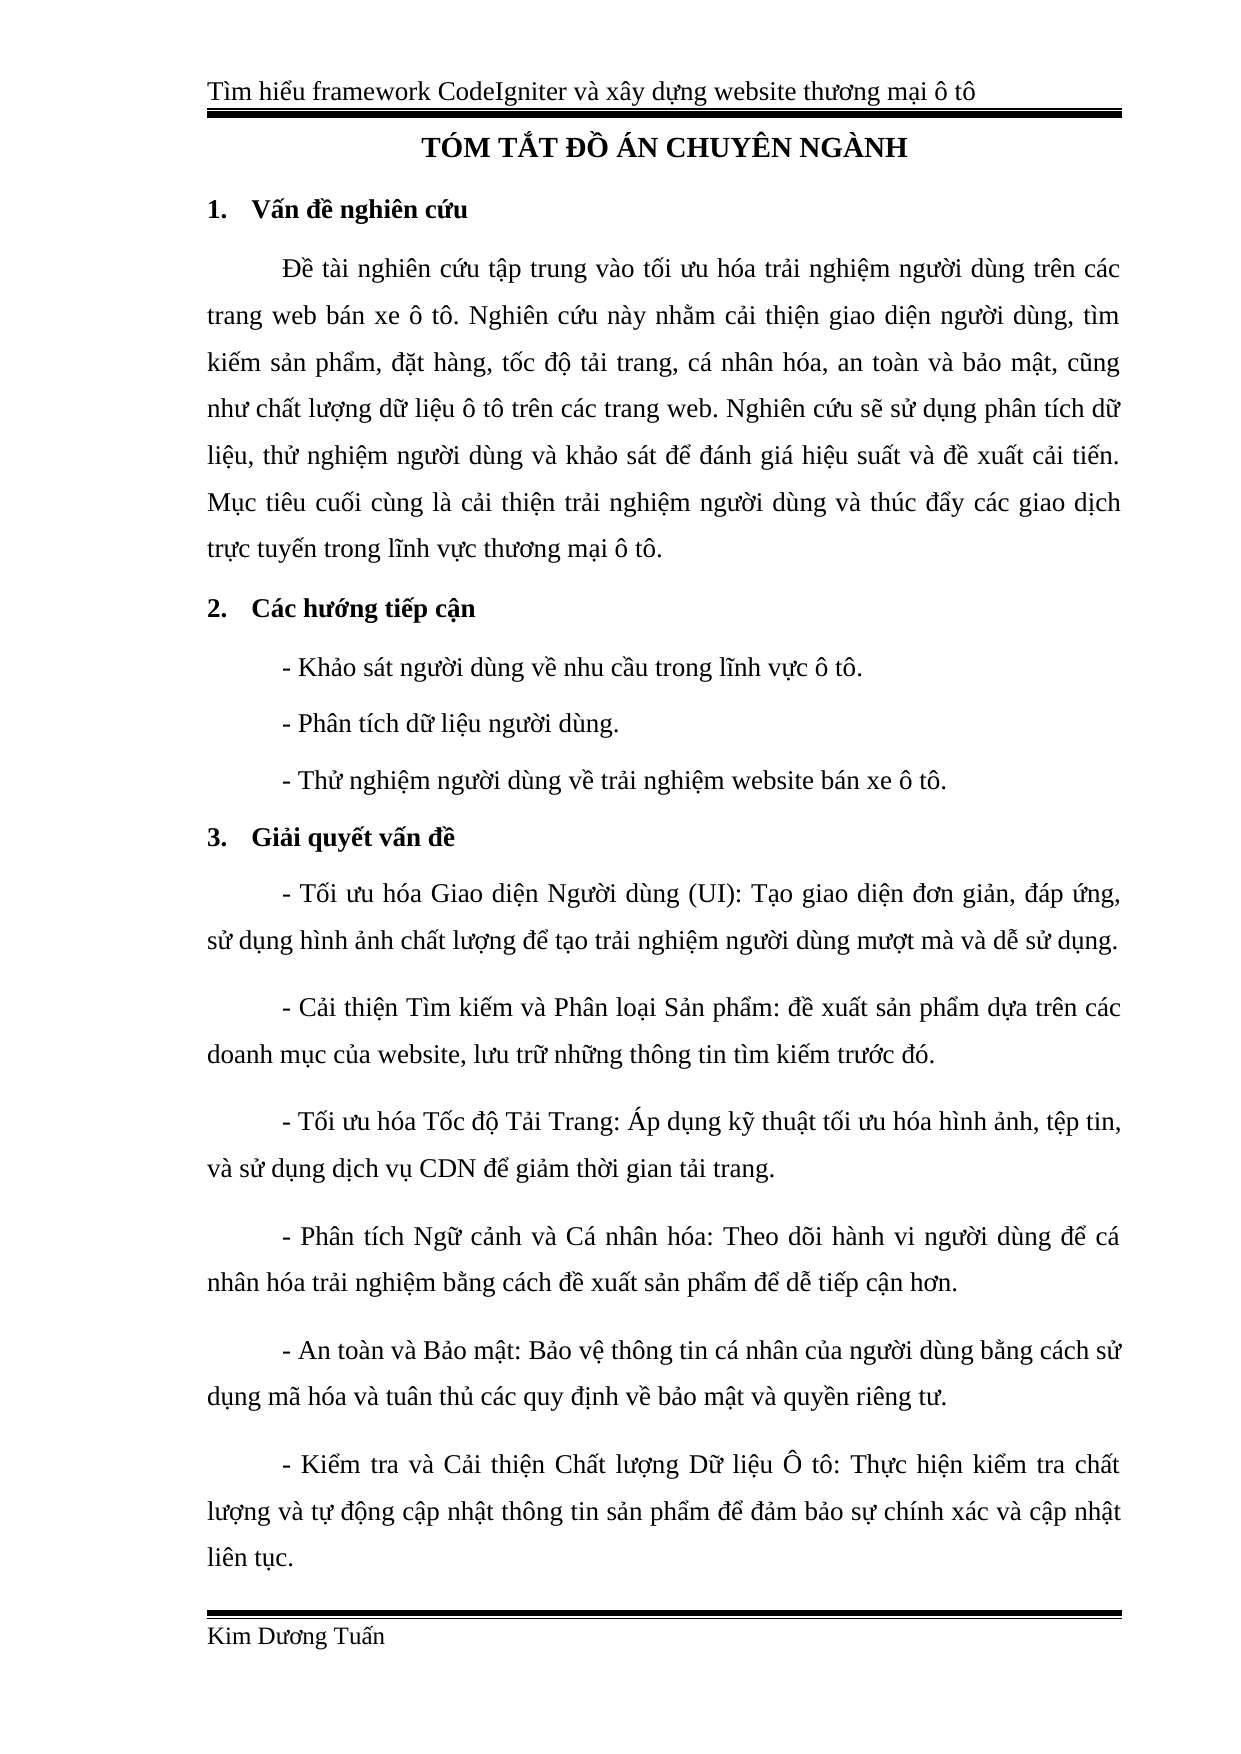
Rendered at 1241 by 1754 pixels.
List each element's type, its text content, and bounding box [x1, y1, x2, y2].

list Giải quyết vấn đề [207, 821, 1122, 852]
list Vấn đề nghiên cứu [207, 193, 1122, 224]
text - Tối ưu hóa Giao diện Người dùng (UI): Tạo giao diện đơn giản, đáp ứng, sử dụng hình ảnh chất lượng để tạo trải nghiệm người dùng mượt mà và dễ sử dụng. [207, 877, 1122, 955]
text Đề tài nghiên cứu tập trung vào tối ưu hóa trải nghiệm người dùng trên các trang web bán xe ô tô. Nghiên cứu này nhằm cải thiện giao diện người dùng, tìm kiếm sản phẩm, đặt hàng, tốc độ tải trang, cá nhân hóa, an toàn và bảo mật, cũng như chất lượng dữ liệu ô tô trên các trang web. Nghiên cứu sẽ sử dụng phân tích dữ liệu, thử nghiệm người dùng và khảo sát để đánh giá hiệu suất và đề xuất cải tiến. Mục tiêu cuối cùng là cải thiện trải nghiệm người dùng và thúc đẩy các giao dịch trực tuyến trong lĩnh vực thương mại ô tô. [207, 253, 1122, 564]
text - Phân tích Ngữ cảnh và Cá nhân hóa: Theo dõi hành vi người dùng để cá nhân hóa trải nghiệm bằng cách đề xuất sản phẩm để dễ tiếp cận hơn. [207, 1220, 1122, 1297]
text - Phân tích dữ liệu người dùng. [207, 707, 1122, 739]
text - Khảo sát người dùng về nhu cầu trong lĩnh vực ô tô. [207, 651, 1122, 682]
text - Cải thiện Tìm kiếm và Phân loại Sản phẩm: đề xuất sản phẩm dựa trên các doanh mục của website, lưu trữ những thông tin tìm kiếm trước đó. [207, 991, 1122, 1069]
text TÓM TẮT ĐỒ ÁN CHUYÊN NGÀNH [207, 131, 1122, 164]
text - Thử nghiệm người dùng về trải nghiệm website bán xe ô tô. [207, 764, 1122, 795]
list Các hướng tiếp cận [207, 592, 1122, 623]
text - Tối ưu hóa Tốc độ Tải Trang: Áp dụng kỹ thuật tối ưu hóa hình ảnh, tệp tin, và sử dụng dịch vụ CDN để giảm thời gian tải trang. [207, 1106, 1122, 1183]
text - Kiểm tra và Cải thiện Chất lượng Dữ liệu Ô tô: Thực hiện kiểm tra chất lượng và tự động cập nhật thông tin sản phẩm để đảm bảo sự chính xác và cập nhật liên tục. [207, 1448, 1122, 1572]
text - An toàn và Bảo mật: Bảo vệ thông tin cá nhân của người dùng bằng cách sử dụng mã hóa và tuân thủ các quy định về bảo mật và quyền riêng tư. [207, 1334, 1122, 1412]
